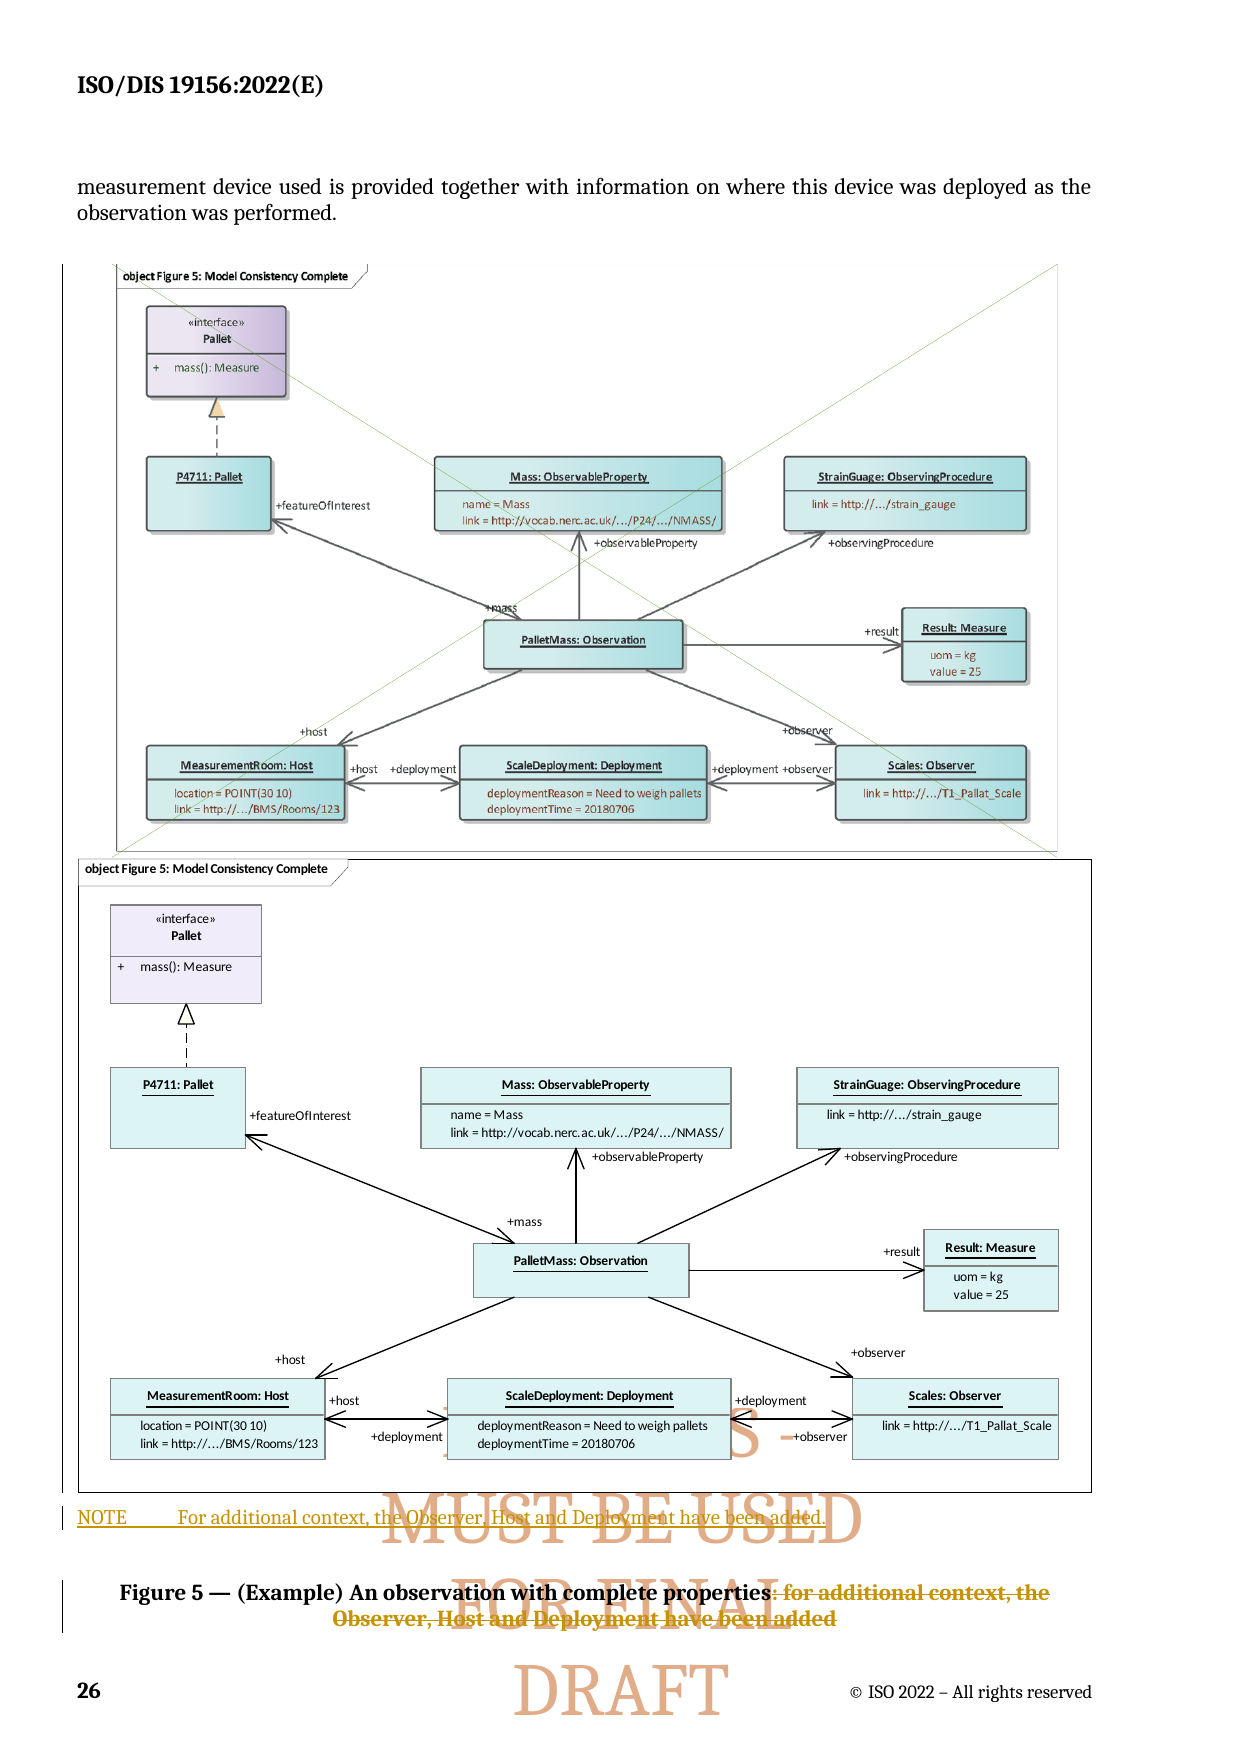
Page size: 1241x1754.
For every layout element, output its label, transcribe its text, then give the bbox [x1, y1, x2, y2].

picture [587, 265, 1058, 857]
picture [111, 265, 583, 857]
picture [114, 264, 1055, 560]
title Figure 5 — (Example) An observation with complete properties [77, 1580, 1092, 1633]
picture [113, 562, 1056, 858]
